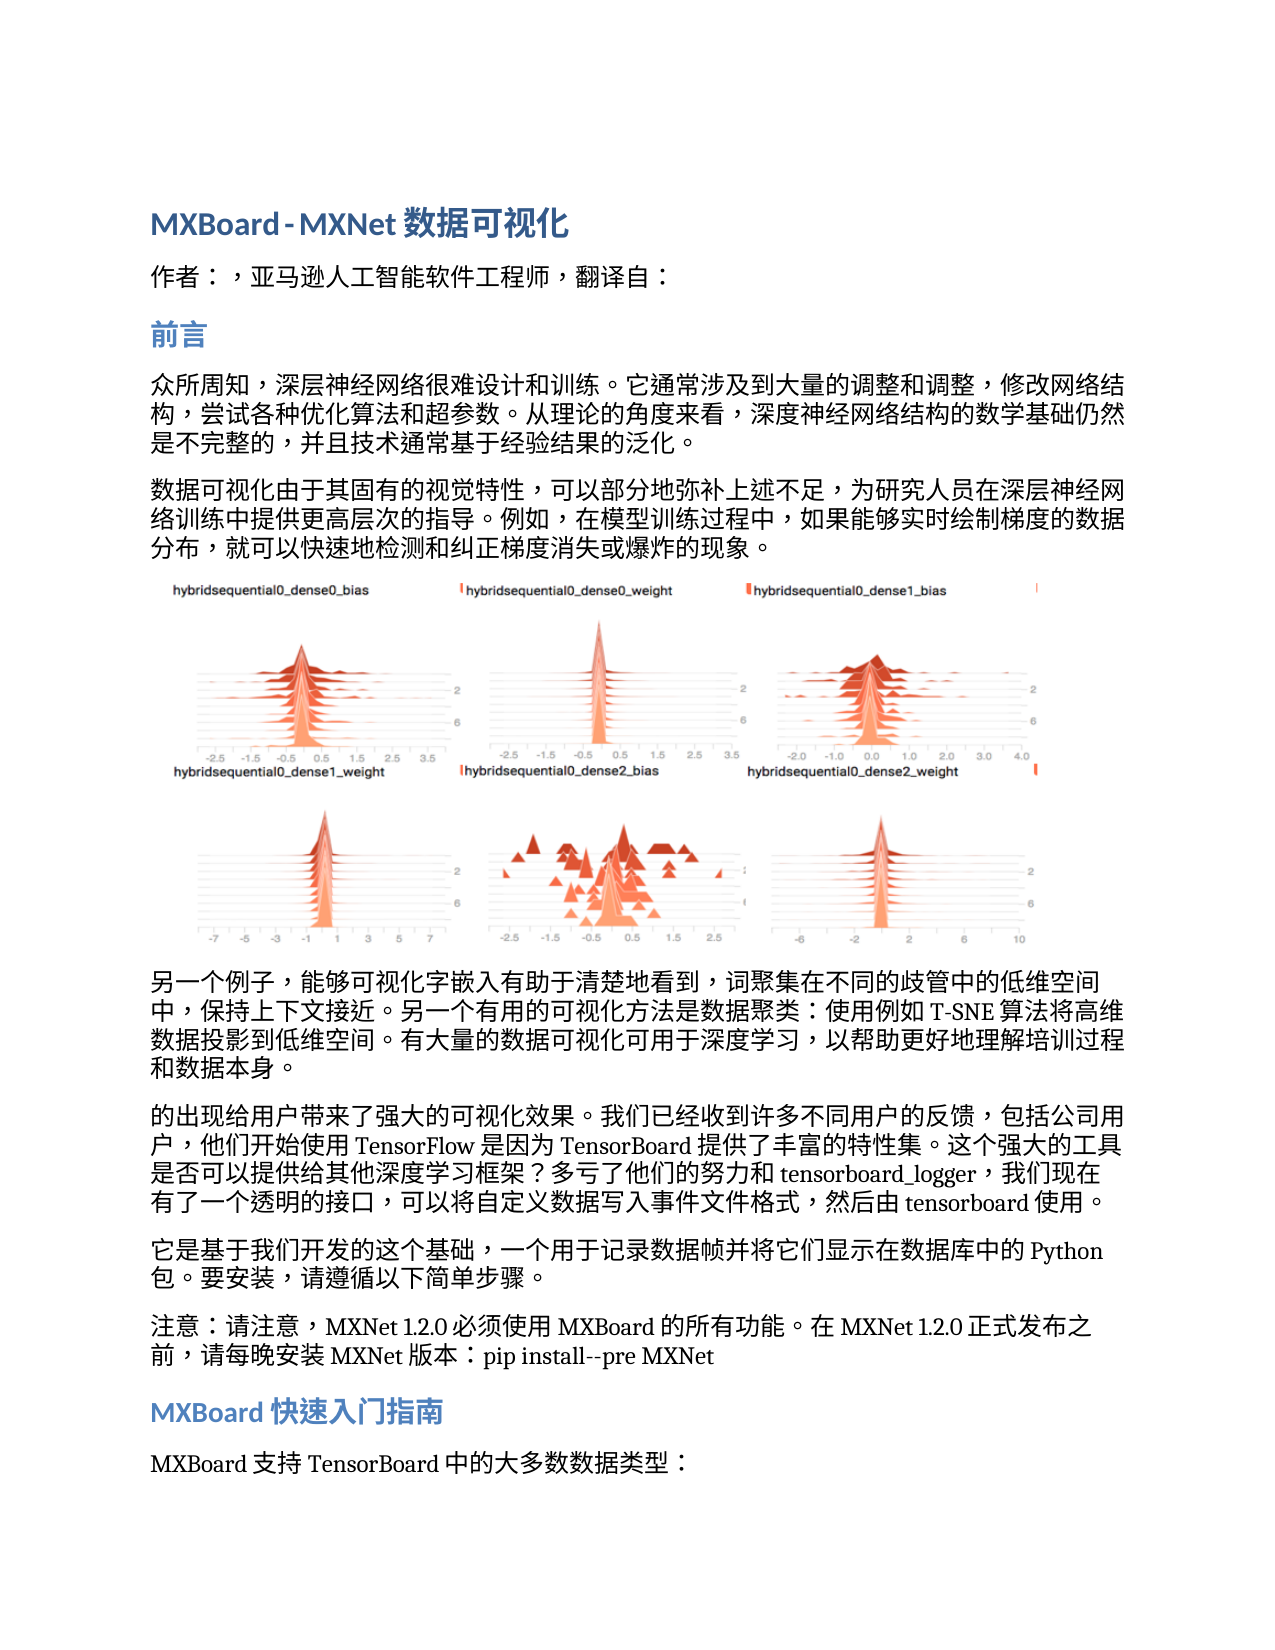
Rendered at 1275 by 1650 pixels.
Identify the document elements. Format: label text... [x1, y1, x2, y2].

picture [168, 582, 1044, 951]
text 注意：请注意，MXNet 1.2.0必须使用MXBoard的所有功能。在MXNet 1.2.0正式发布之前，请每晚安装MXNet版本：pip install--pre MXNet [150, 1313, 1125, 1370]
subtitle MXBoard快速入门指南 [150, 1391, 1125, 1431]
text 数据可视化由于其固有的视觉特性，可以部分地弥补上述不足，为研究人员在深层神经网络训练中提供更高层次的指导。例如，在模型训练过程中，如果能够实时绘制梯度的数据分布，就可以快速地检测和纠正梯度消失或爆炸的现象。 [150, 477, 1125, 563]
text 另一个例子，能够可视化字嵌入有助于清楚地看到，词聚集在不同的歧管中的低维空间中，保持上下文接近。另一个有用的可视化方法是数据聚类：使用例如T-SNE算法将高维数据投影到低维空间。有大量的数据可视化可用于深度学习，以帮助更好地理解培训过程和数据本身。 [150, 969, 1125, 1084]
text 它是基于我们开发的这个基础，一个用于记录数据帧并将它们显示在数据库中的Python包。要安装，请遵循以下简单步骤。 [150, 1237, 1125, 1294]
subtitle MXBoard - MXNet数据可视化 [150, 200, 1125, 245]
text MXBoard支持TensorBoard中的大多数数据类型： [150, 1450, 1125, 1478]
subtitle 前言 [150, 314, 1125, 353]
text 众所周知，深层神经网络很难设计和训练。它通常涉及到大量的调整和调整，修改网络结构，尝试各种优化算法和超参数。从理论的角度来看，深度神经网络结构的数学基础仍然是不完整的，并且技术通常基于经验结果的泛化。 [150, 372, 1125, 458]
text 的出现给用户带来了强大的可视化效果。我们已经收到许多不同用户的反馈，包括公司用户，他们开始使用TensorFlow是因为TensorBoard提供了丰富的特性集。这个强大的工具是否可以提供给其他深度学习框架？多亏了他们的努力和tensorboard_logger，我们现在有了一个透明的接口，可以将自定义数据写入事件文件格式，然后由tensorboard使用。 [150, 1103, 1125, 1218]
text 作者：，亚马逊人工智能软件工程师，翻译自： [150, 264, 1125, 293]
